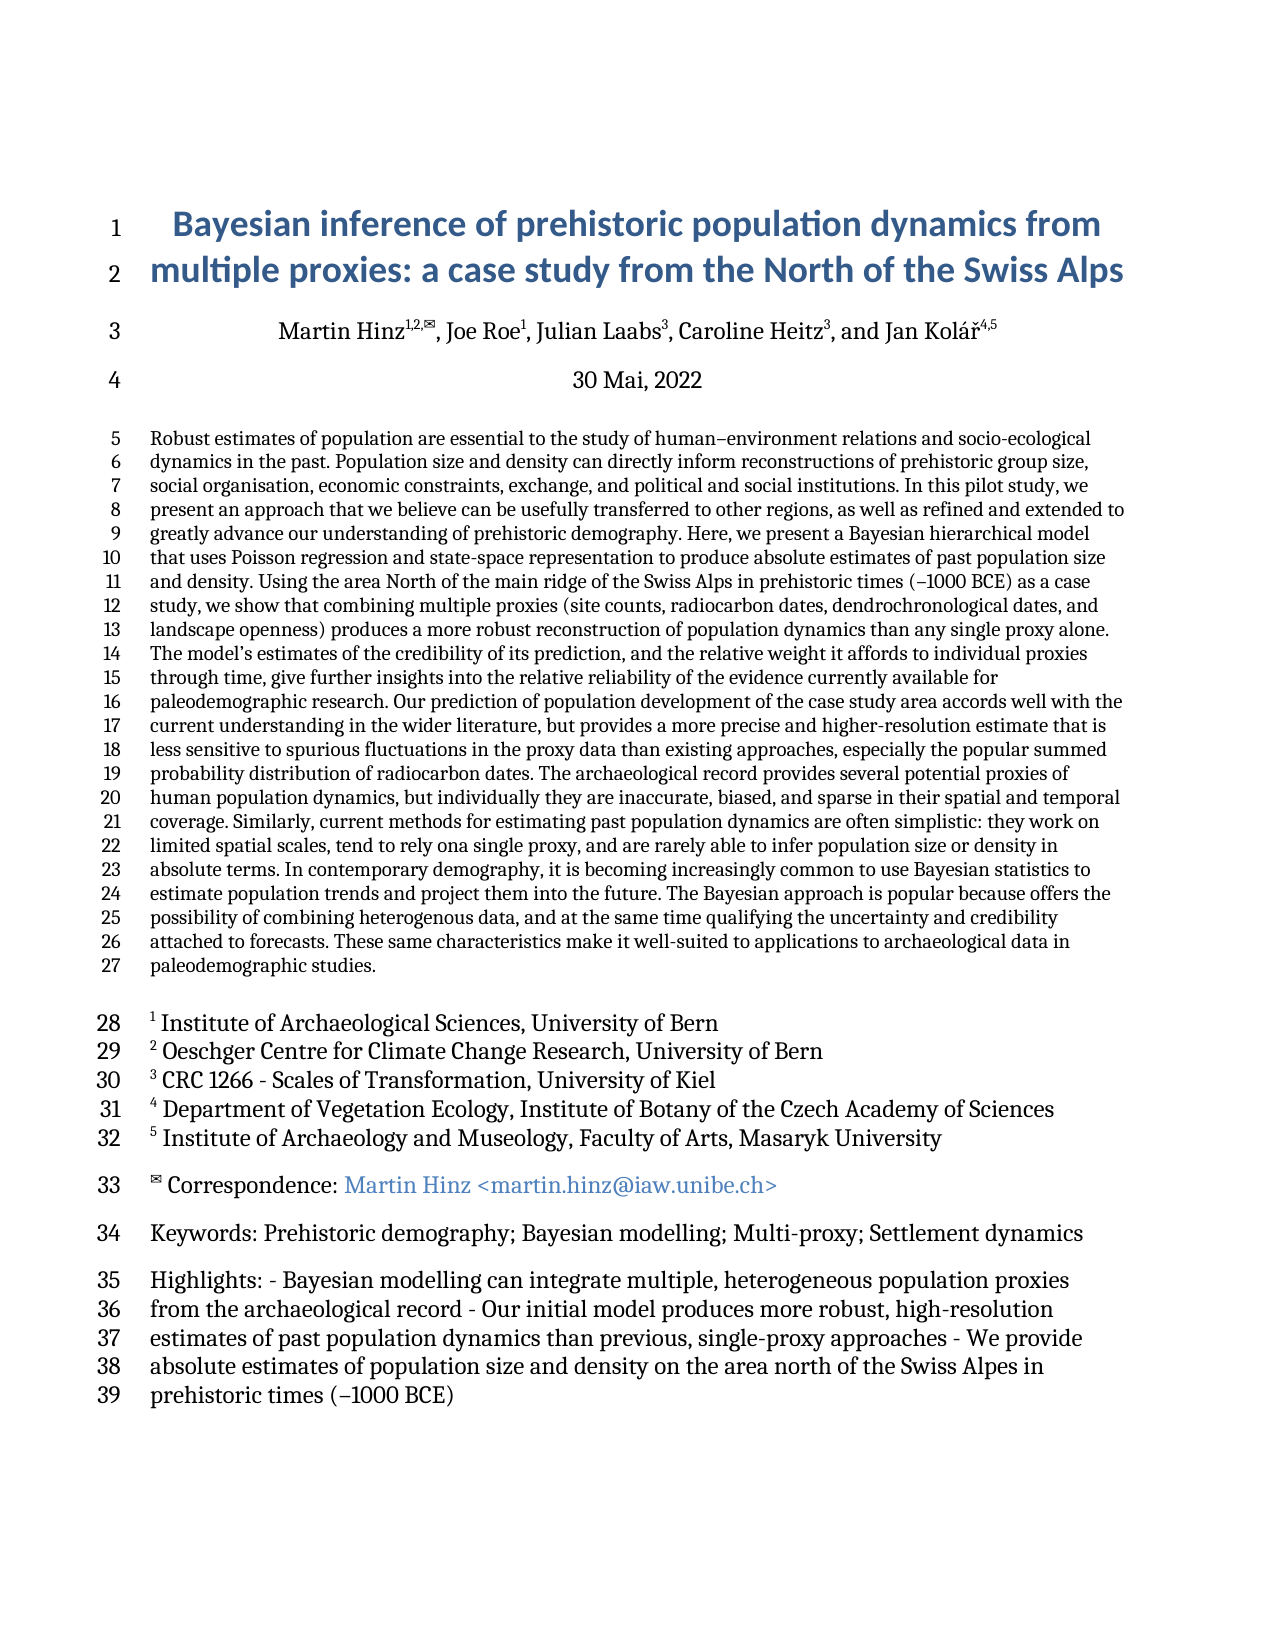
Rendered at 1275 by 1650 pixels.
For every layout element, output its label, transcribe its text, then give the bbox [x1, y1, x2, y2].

text Robust estimates of population are essential to the study of human–environment relations and socio-ecological dynamics in the past. Population size and density can directly inform reconstructions of prehistoric group size, social organisation, economic constraints, exchange, and political and social institutions. In this pilot study, we present an approach that we believe can be usefully transferred to other regions, as well as refined and extended to greatly advance our understanding of prehistoric demography. Here, we present a Bayesian hierarchical model that uses Poisson regression and state-space representation to produce absolute estimates of past population size and density. Using the area North of the main ridge of the Swiss Alps in prehistoric times (–1000 BCE) as a case study, we show that combining multiple proxies (site counts, radiocarbon dates, dendrochronological dates, and landscape openness) produces a more robust reconstruction of population dynamics than any single proxy alone. The model’s estimates of the credibility of its prediction, and the relative weight it affords to individual proxies through time, give further insights into the relative reliability of the evidence currently available for paleodemographic research. Our prediction of population development of the case study area accords well with the current understanding in the wider literature, but provides a more precise and higher-resolution estimate that is less sensitive to spurious fluctuations in the proxy data than existing approaches, especially the popular summed probability distribution of radiocarbon dates. The archaeological record provides several potential proxies of human population dynamics, but individually they are inaccurate, biased, and sparse in their spatial and temporal coverage. Similarly, current methods for estimating past population dynamics are often simplistic: they work on limited spatial scales, tend to rely ona single proxy, and are rarely able to infer population size or density in absolute terms. In contemporary demography, it is becoming increasingly common to use Bayesian statistics to estimate population trends and project them into the future. The Bayesian approach is popular because offers the possibility of combining heterogenous data, and at the same time qualifying the uncertainty and credibility attached to forecasts. These same characteristics make it well-suited to applications to archaeological data in paleodemographic studies. [150, 426, 1125, 977]
text Martin Hinz1,2,✉, Joe Roe1, Julian Laabs3, Caroline Heitz3, and Jan Kolář4,5 [150, 317, 1125, 345]
text Highlights: - Bayesian modelling can integrate multiple, heterogeneous population proxies from the archaeological record - Our initial model produces more robust, high-resolution estimates of past population dynamics than previous, single-proxy approaches - We provide absolute estimates of population size and density on the area north of the Swiss Alpes in prehistoric times (–1000 BCE) [150, 1266, 1125, 1410]
text 30 Mai, 2022 [150, 366, 1125, 395]
text Keywords: Prehistoric demography; Bayesian modelling; Multi-proxy; Settlement dynamics [150, 1218, 1125, 1247]
text ✉ Correspondence: Martin Hinz <> [150, 1171, 1125, 1200]
title Bayesian inference of prehistoric population dynamics from multiple proxies: a case study from the North of the Swiss Alps [150, 200, 1125, 292]
text 1 Institute of Archaeological Sciences, University of Bern 2 Oeschger Centre for Climate Change Research, University of Bern 3 CRC 1266 - Scales of Transformation, University of Kiel 4 Department of Vegetation Ecology, Institute of Botany of the Czech Academy of Sciences 5 Institute of Archaeology and Museology, Faculty of Arts, Masaryk University [150, 1008, 1125, 1152]
